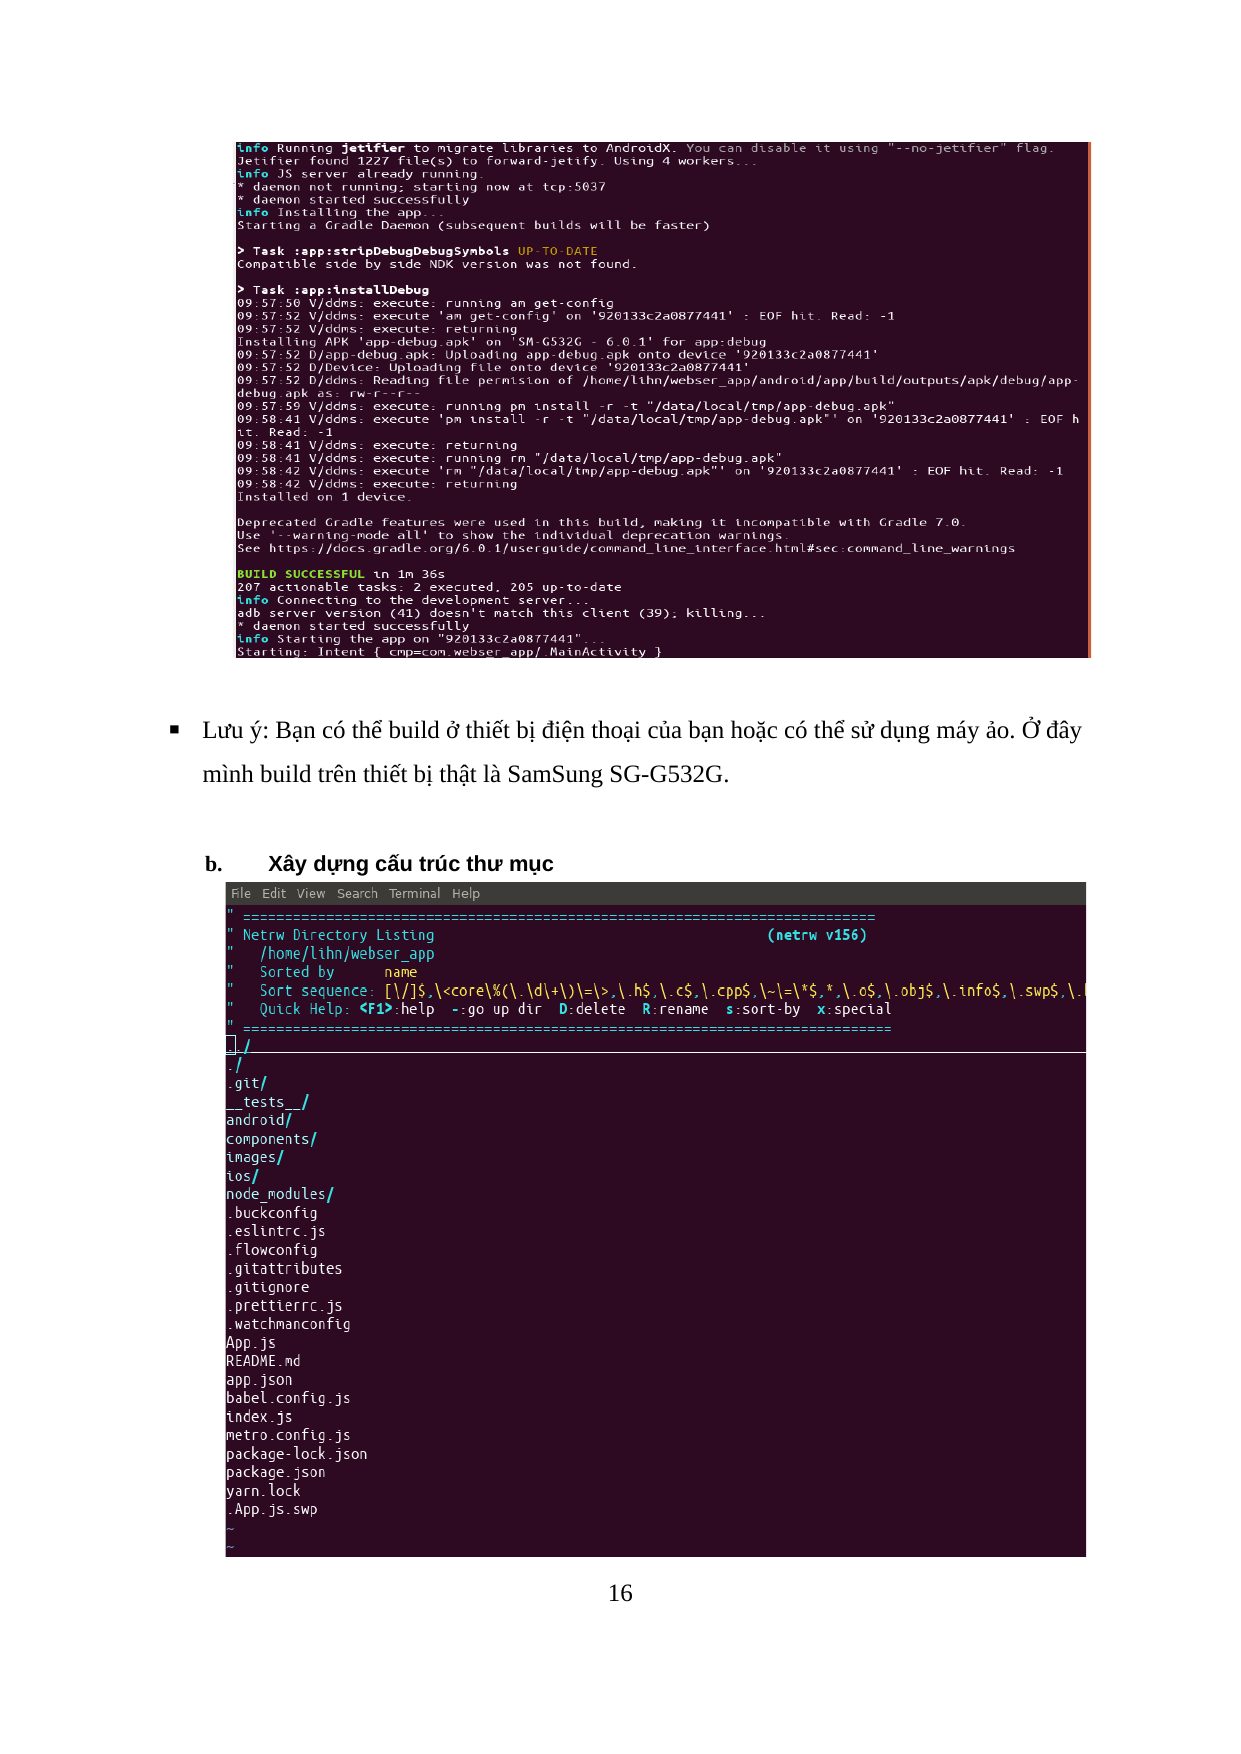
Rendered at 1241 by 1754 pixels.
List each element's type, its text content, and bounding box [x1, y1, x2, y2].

list Lưu ý: Bạn có thể build ở thiết bị điện thoại của bạn hoặc có thể sử dụng máy ảo. Ở đây mình build trên thiết bị thật là SamSung SG-G532G. [165, 716, 1122, 787]
picture [232, 142, 1092, 658]
subtitle Xây dựng cấu trúc thư mục [156, 851, 1122, 876]
picture [225, 882, 1087, 1557]
